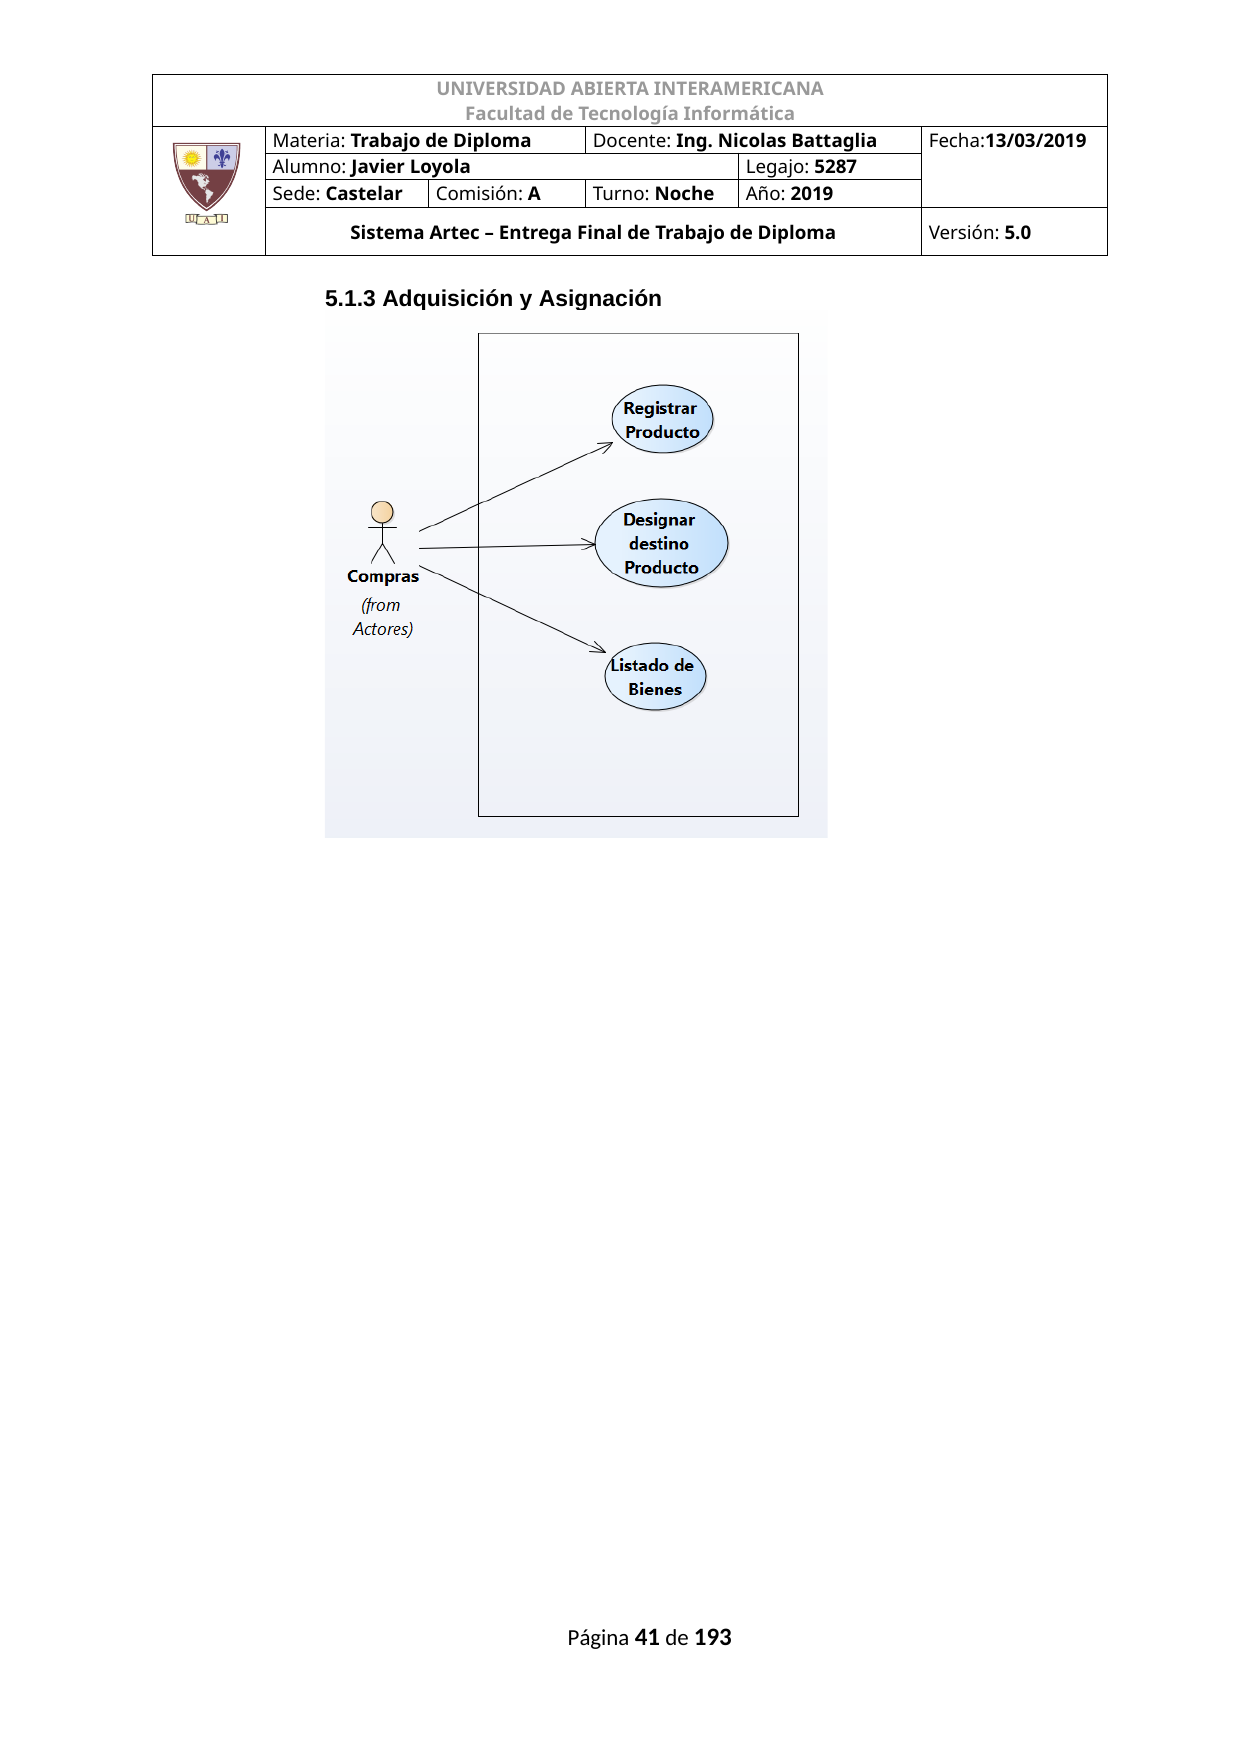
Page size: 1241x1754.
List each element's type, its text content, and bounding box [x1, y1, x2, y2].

text 5.1.3 Adquisición y Asignación [325, 284, 1122, 311]
picture [324, 310, 828, 838]
picture [157, 136, 257, 228]
